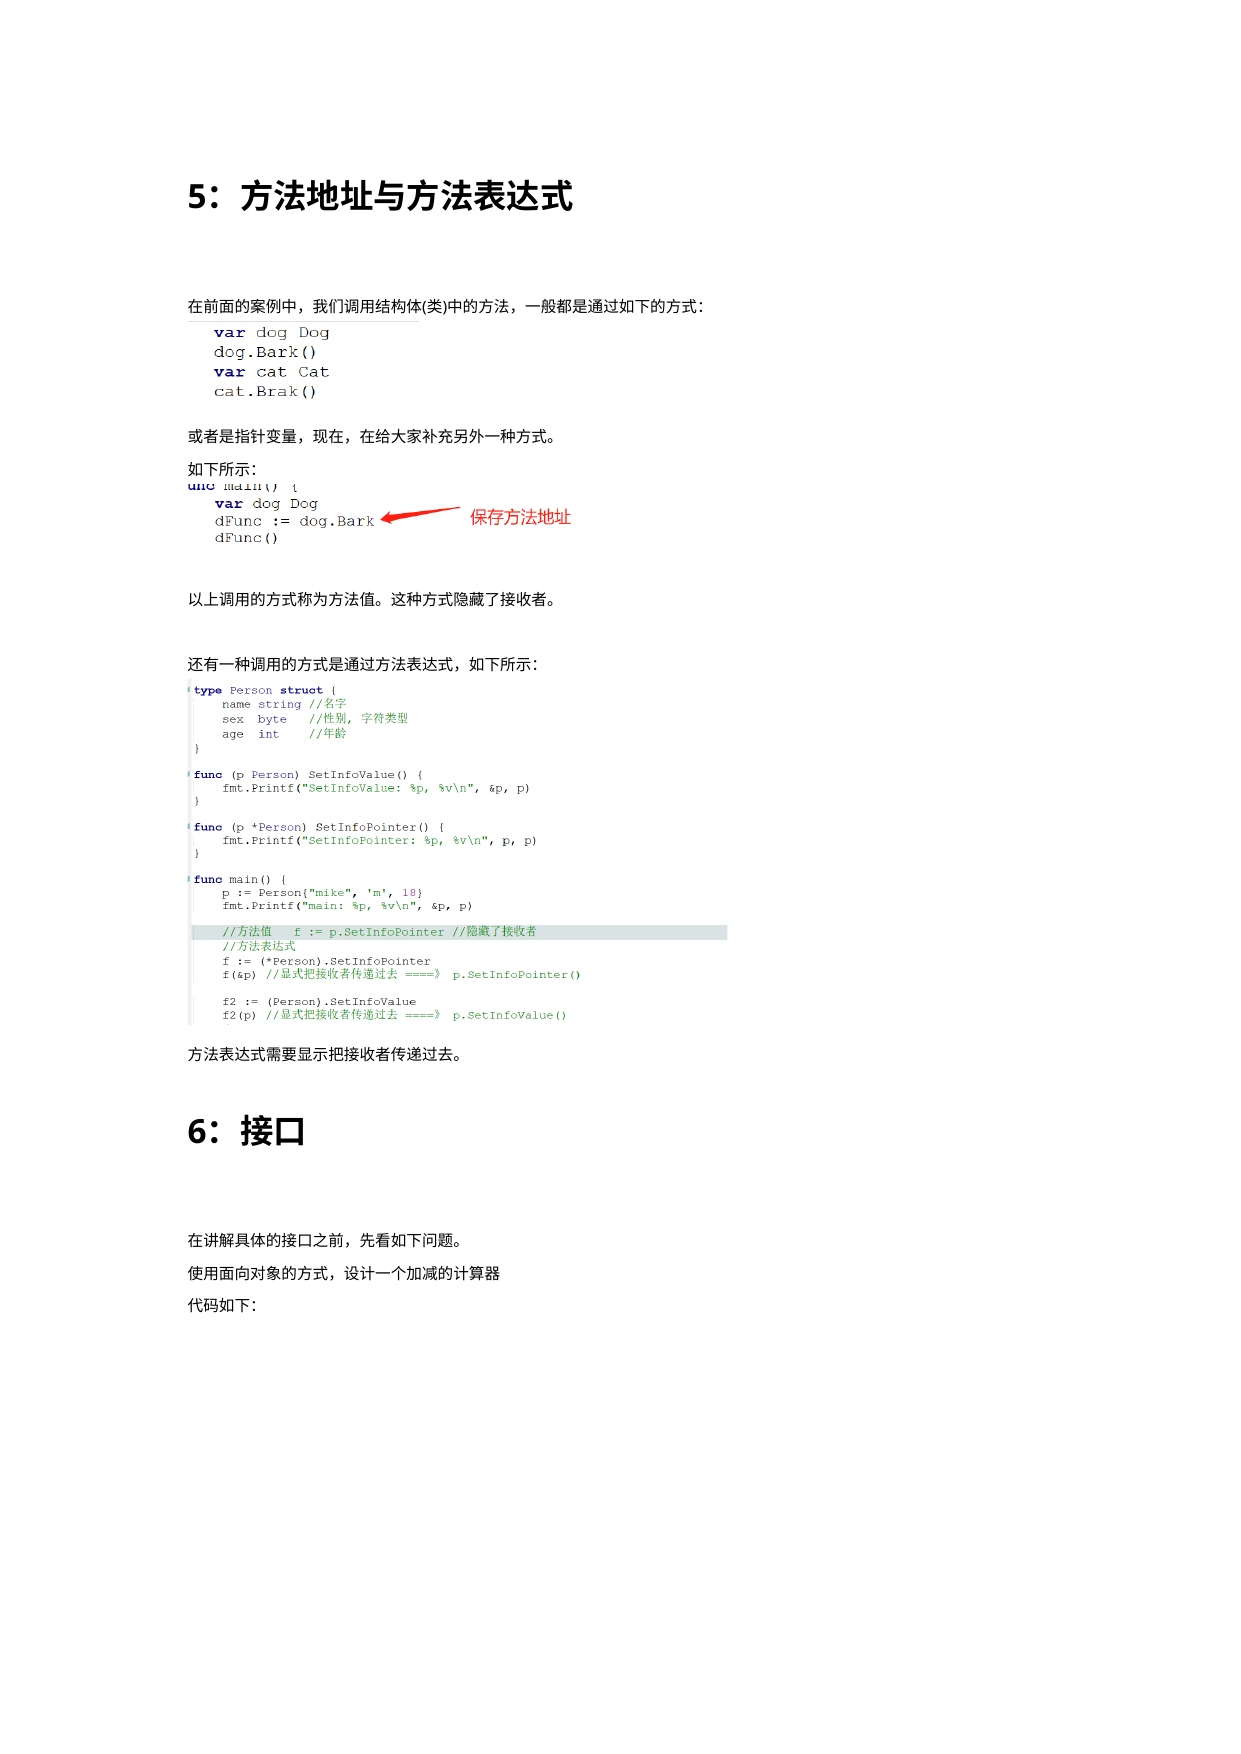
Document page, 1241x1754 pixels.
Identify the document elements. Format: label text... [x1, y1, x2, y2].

text 在前面的案例中，我们调用结构体(类)中的方法，一般都是通过如下的方式： [187, 289, 1053, 322]
text 以上调用的方式称为方法值。这种方式隐藏了接收者。 [187, 582, 1053, 614]
text 或者是指针变量，现在，在给大家补充另外一种方式。 [187, 419, 1053, 452]
picture [187, 679, 728, 1025]
subtitle 5：方法地址与方法表达式 [187, 162, 1053, 227]
text 使用面向对象的方式，设计一个加减的计算器 [187, 1256, 1053, 1289]
picture [187, 484, 782, 556]
subtitle 6：接口 [187, 1096, 1053, 1161]
text 方法表达式需要显示把接收者传递过去。 [187, 1037, 1053, 1069]
text 代码如下： [187, 1289, 1053, 1321]
picture [187, 321, 420, 405]
text 还有一种调用的方式是通过方法表达式，如下所示： [187, 647, 1053, 679]
text 如下所示： [187, 452, 1053, 484]
text 在讲解具体的接口之前，先看如下问题。 [187, 1224, 1053, 1256]
